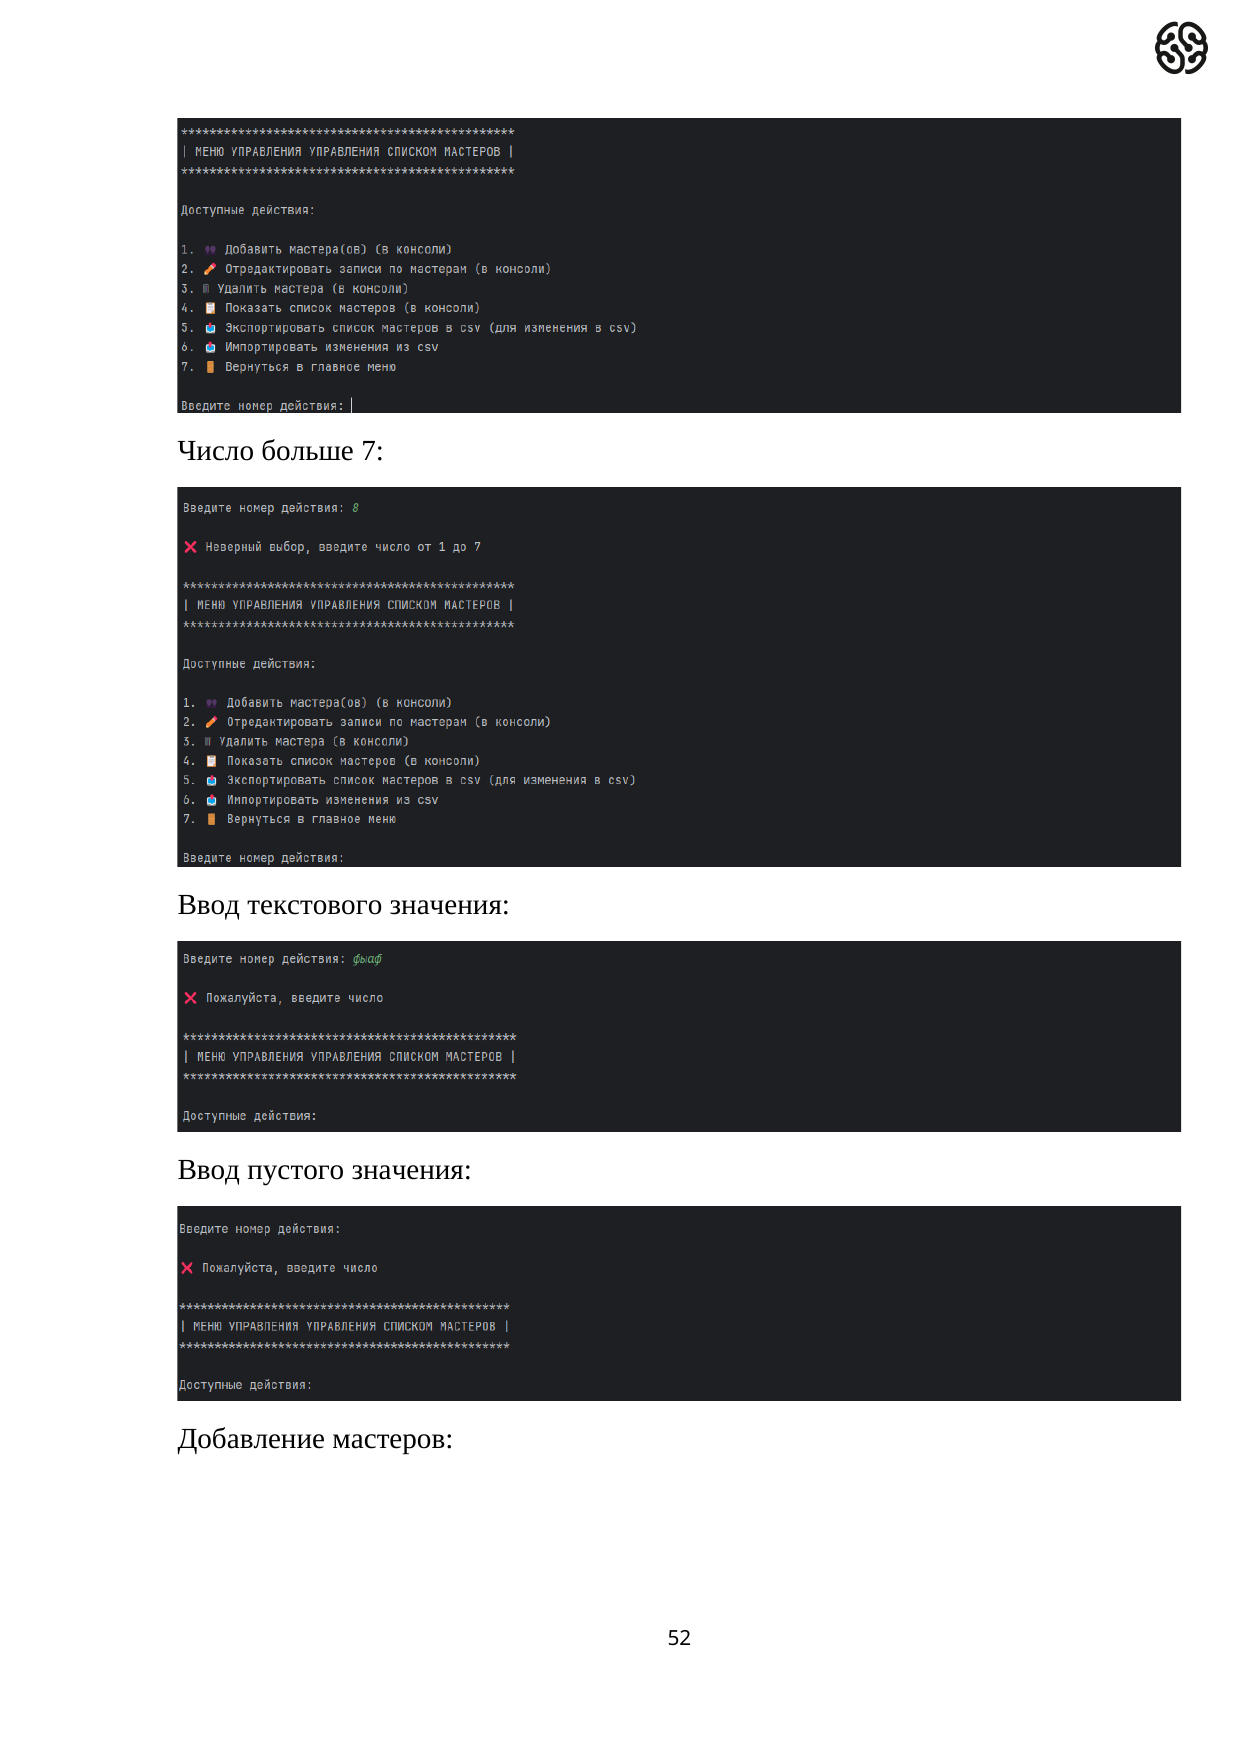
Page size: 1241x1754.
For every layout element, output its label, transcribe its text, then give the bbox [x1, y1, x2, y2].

picture [177, 487, 1182, 867]
picture [177, 118, 1182, 413]
text Добавление мастеров: [177, 1421, 1181, 1454]
text Ввод текстового значения: [177, 887, 1181, 921]
text Число больше 7: [177, 433, 1181, 467]
picture [1155, 21, 1208, 75]
picture [177, 1206, 1182, 1401]
text Ввод пустого значения: [177, 1152, 1181, 1186]
picture [177, 941, 1182, 1132]
